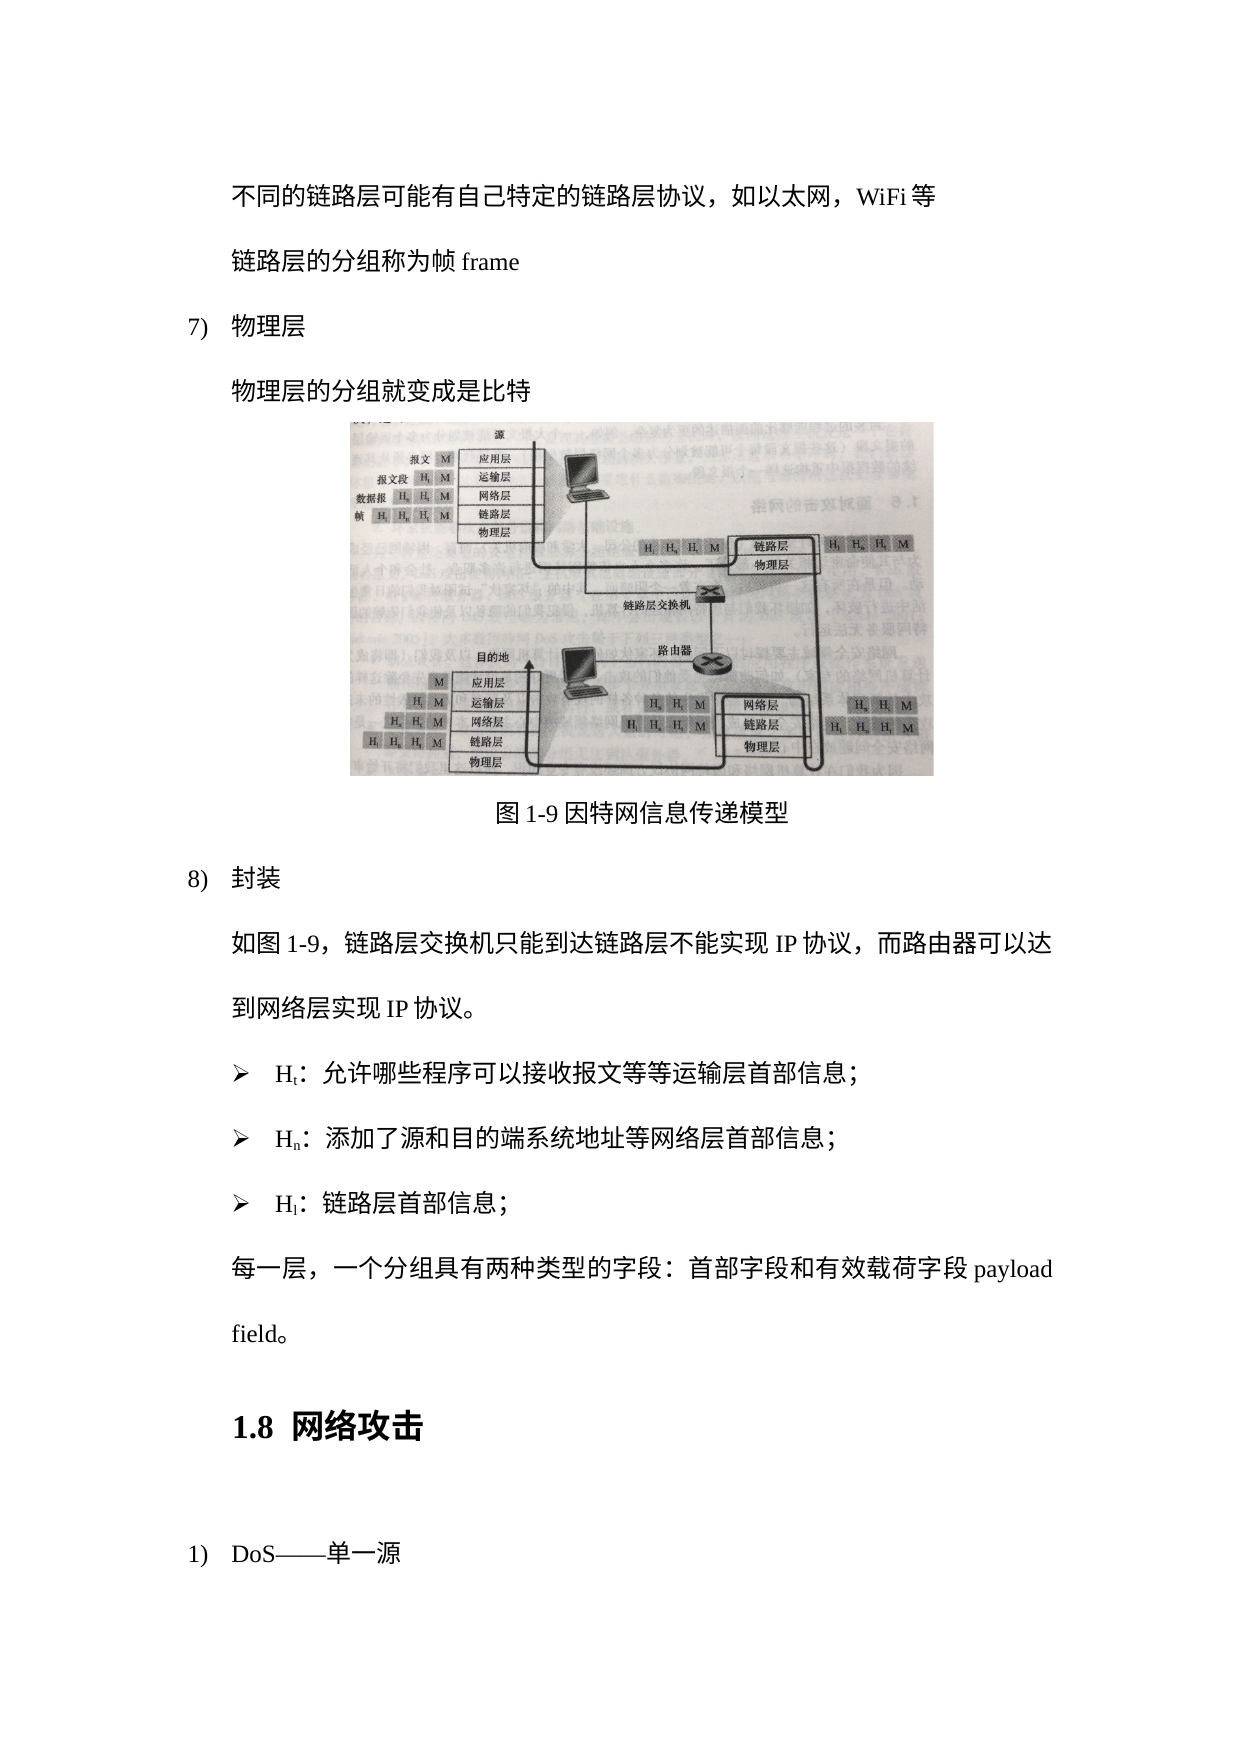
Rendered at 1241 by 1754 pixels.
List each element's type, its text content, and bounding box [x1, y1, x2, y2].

list 物理层的分组就变成是比特 [231, 357, 1053, 422]
subtitle 网络攻击 [232, 1392, 1053, 1457]
list 如图1-9，链路层交换机只能到达链路层不能实现IP协议，而路由器可以达到网络层实现IP协议。 [231, 909, 1053, 1039]
list 图1-9 因特网信息传递模型 [231, 779, 1053, 844]
list DoS——单一源 [187, 1519, 1053, 1584]
list Hl：链路层首部信息； [231, 1169, 1053, 1234]
list Ht：允许哪些程序可以接收报文等等运输层首部信息； [231, 1039, 1053, 1104]
list 物理层 [187, 292, 1053, 357]
list 不同的链路层可能有自己特定的链路层协议，如以太网，WiFi等 [231, 162, 1053, 227]
list 链路层的分组称为帧frame [231, 227, 1053, 292]
list 每一层，一个分组具有两种类型的字段：首部字段和有效载荷字段payload field。 [231, 1234, 1053, 1364]
list Hn：添加了源和目的端系统地址等网络层首部信息； [231, 1104, 1053, 1169]
picture [350, 422, 934, 776]
list 封装 [187, 844, 1053, 909]
